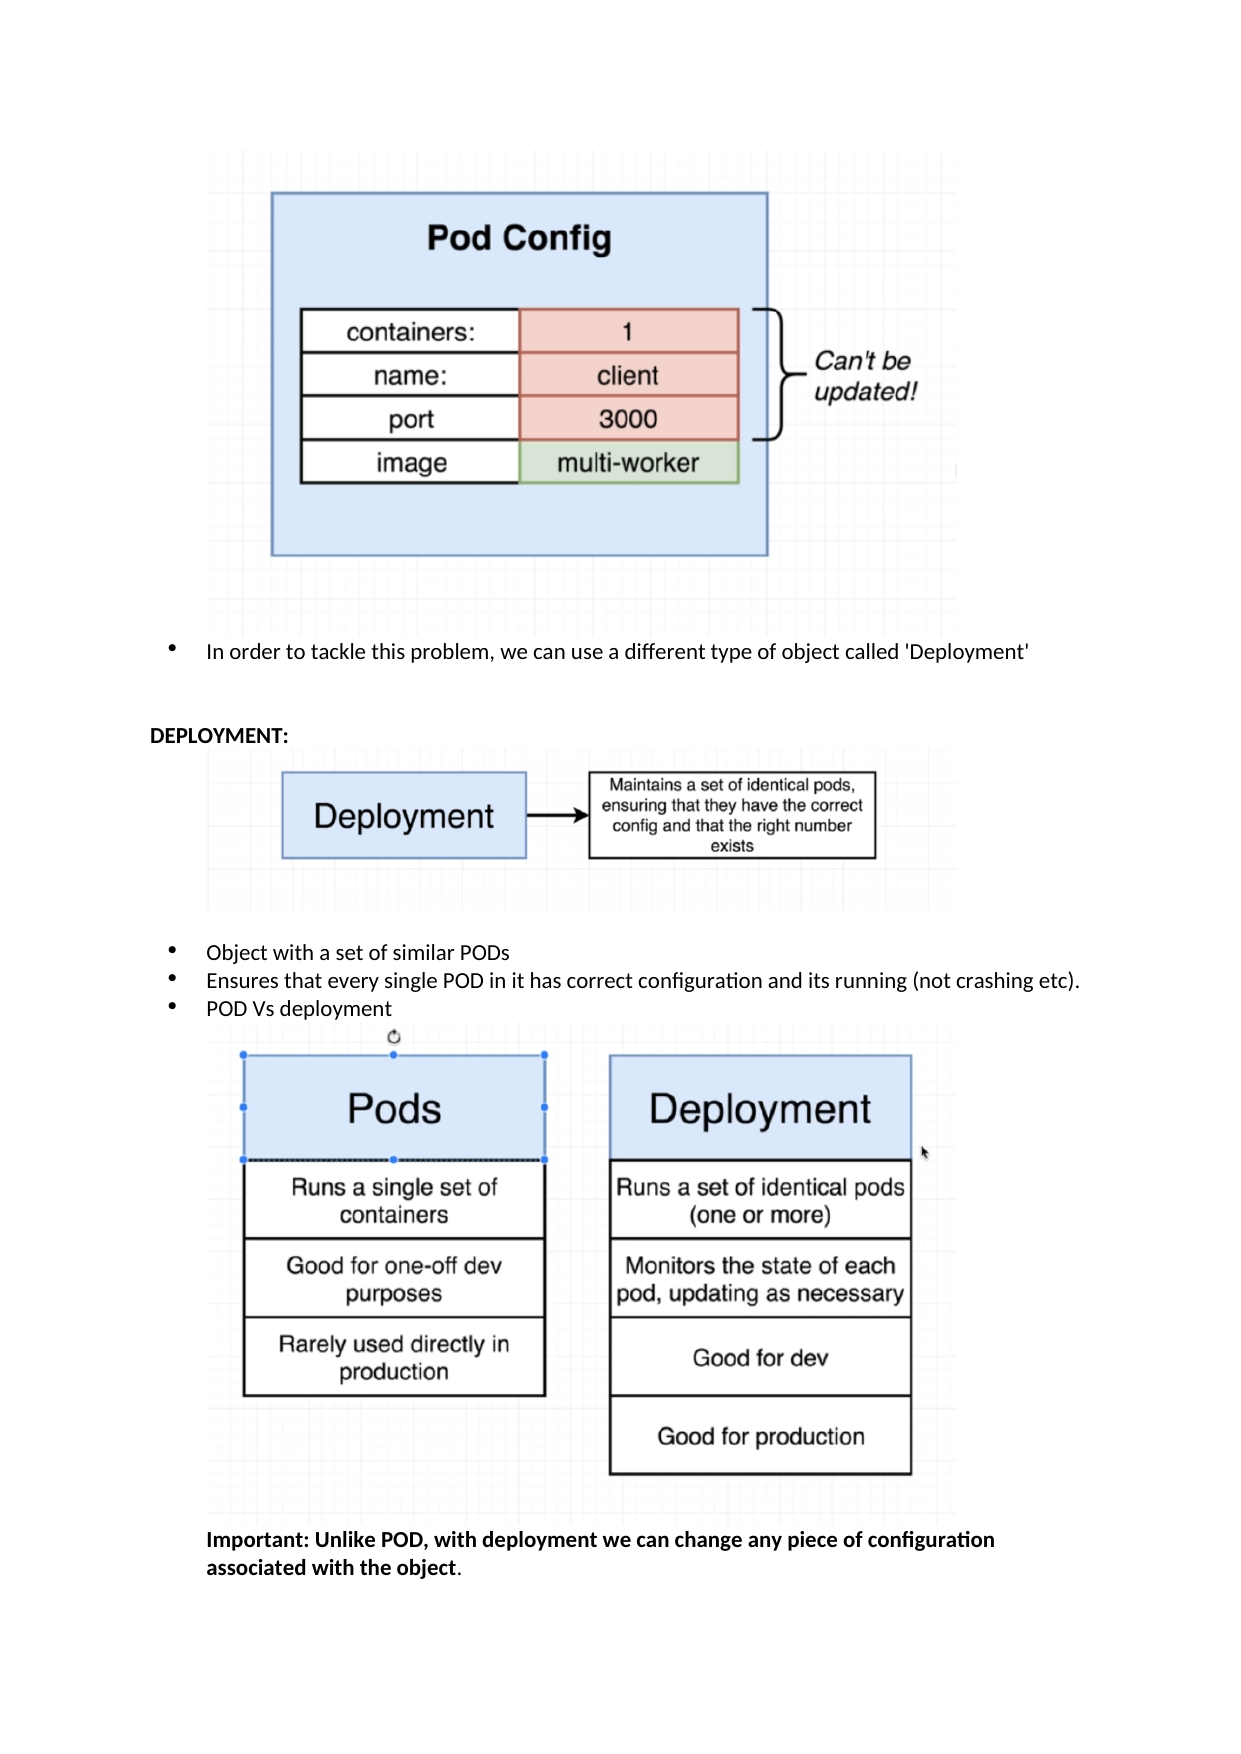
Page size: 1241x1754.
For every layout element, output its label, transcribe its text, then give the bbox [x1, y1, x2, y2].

text DEPLOYMENT: [150, 721, 1090, 749]
list In order to tackle this problem, we can use a different type of object called 'Deployment' [169, 637, 1090, 665]
picture [206, 748, 957, 911]
picture [206, 150, 957, 637]
list POD Vs deployment [169, 994, 1090, 1022]
text Important: Unlike POD, with deployment we can change any piece of configuration associated with the object. [206, 1525, 1090, 1581]
picture [206, 1022, 957, 1525]
list Ensures that every single POD in it has correct configuration and its running (not crashing etc). [169, 966, 1090, 994]
list Object with a set of similar PODs [169, 938, 1090, 966]
